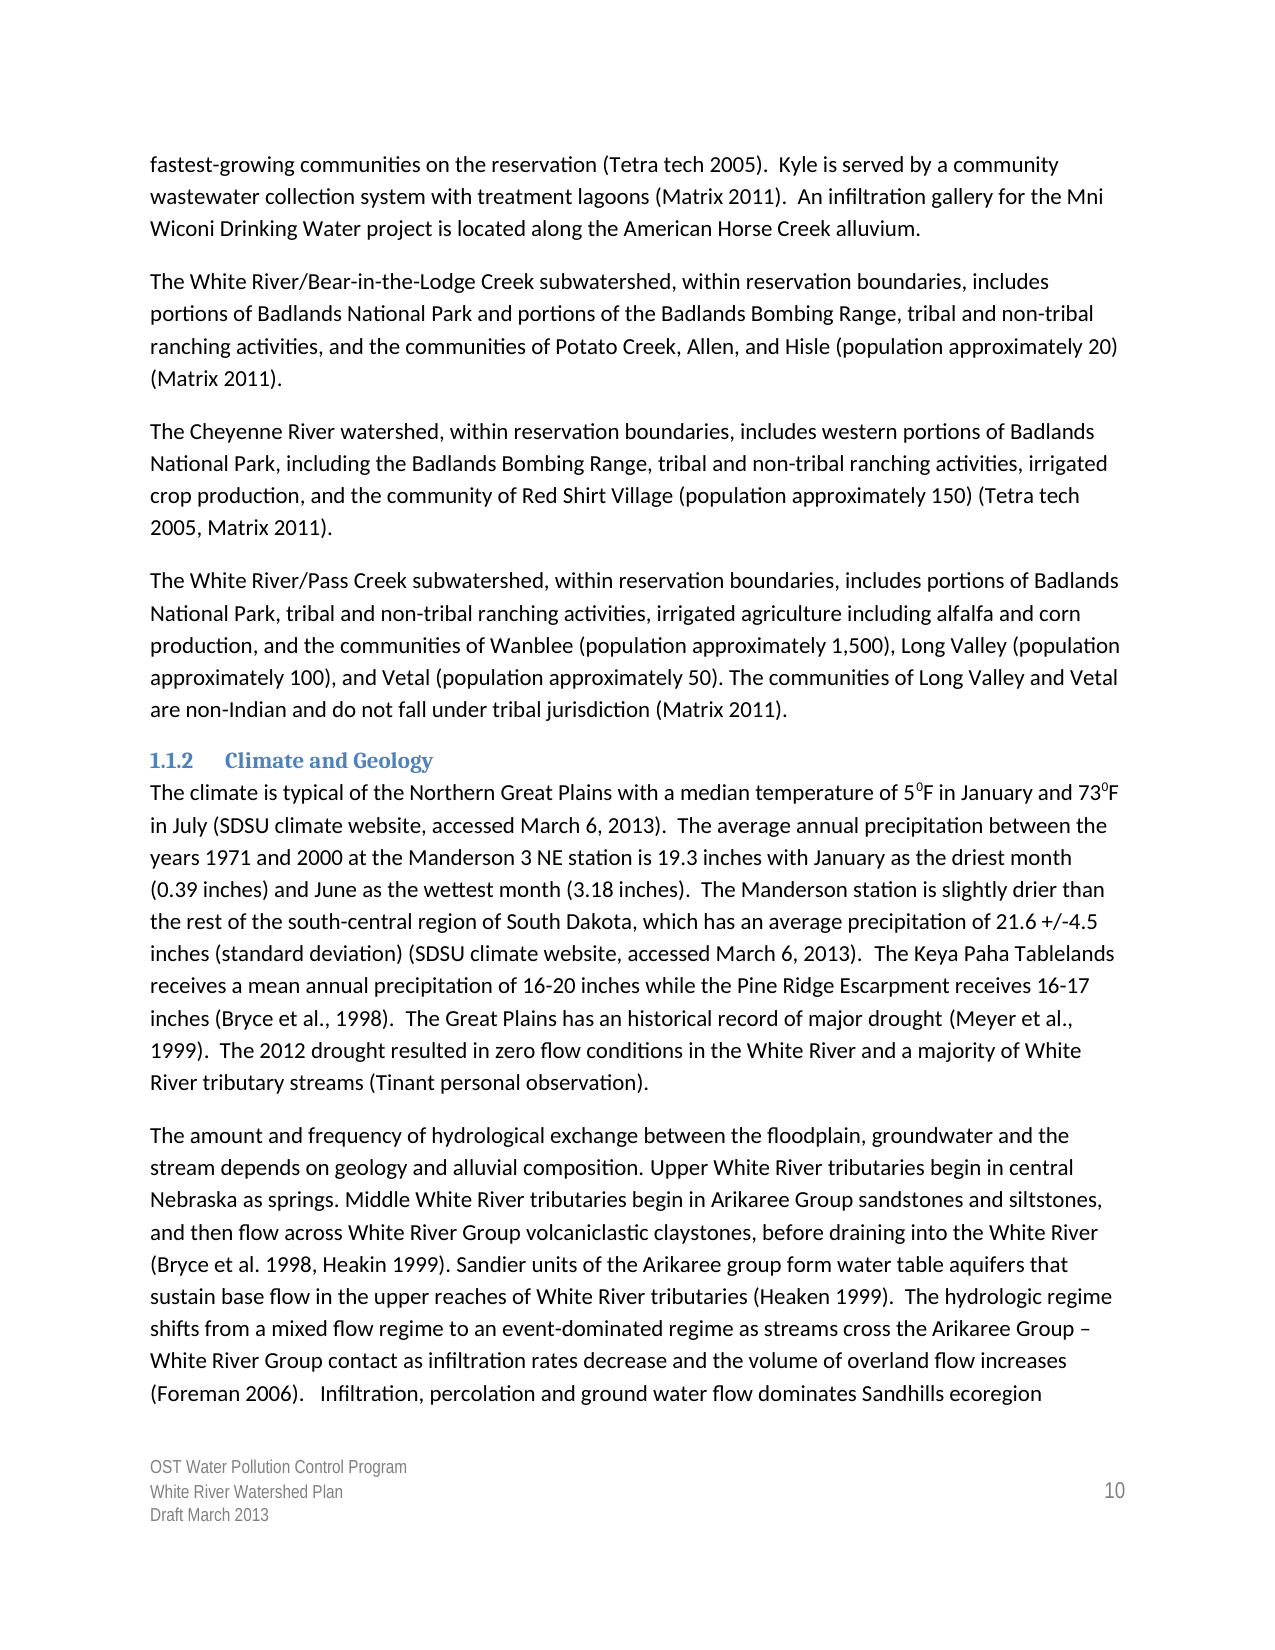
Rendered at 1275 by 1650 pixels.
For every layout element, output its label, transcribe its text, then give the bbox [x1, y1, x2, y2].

text The Cheyenne River watershed, within reservation boundaries, includes western portions of Badlands National Park, including the Badlands Bombing Range, tribal and non-tribal ranching activities, irrigated crop production, and the community of Red Shirt Village (population approximately 150) (Tetra tech 2005, Matrix 2011). [150, 417, 1125, 542]
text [150, 1121, 1125, 1407]
text The climate is typical of the Northern Great Plains with a median temperature of 50F in January and 730F in July (SDSU climate website, accessed March 6, 2013). The average annual precipitation between the years 1971 and 2000 at the Manderson 3 NE station is 19.3 inches with January as the driest month (0.39 inches) and June as the wettest month (3.18 inches). The Manderson station is slightly drier than the rest of the south-central region of South Dakota, which has an average precipitation of 21.6 +/-4.5 inches (standard deviation) (SDSU climate website, accessed March 6, 2013). The Keya Paha Tablelands receives a mean annual precipitation of 16-20 inches while the Pine Ridge Escarpment receives 16-17 inches (Bryce et al., 1998). The Great Plains has an historical record of major drought (Meyer et al., 1999). The 2012 drought resulted in zero flow conditions in the White River and a majority of White River tributary streams (Tinant personal observation). [150, 778, 1125, 1096]
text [150, 150, 1125, 242]
subtitle 1.1.2 Climate and Geology [150, 748, 1125, 775]
text The White River/Pass Creek subwatershed, within reservation boundaries, includes portions of Badlands National Park, tribal and non-tribal ranching activities, irrigated agriculture including alfalfa and corn production, and the communities of Wanblee (population approximately 1,500), Long Valley (population approximately 100), and Vetal (population approximately 50). The communities of Long Valley and Vetal are non-Indian and do not fall under tribal jurisdiction (Matrix 2011). [150, 567, 1125, 723]
text The White River/Bear-in-the-Lodge Creek subwatershed, within reservation boundaries, includes portions of Badlands National Park and portions of the Badlands Bombing Range, tribal and non-tribal ranching activities, and the communities of Potato Creek, Allen, and Hisle (population approximately 20) (Matrix 2011). [150, 267, 1125, 392]
